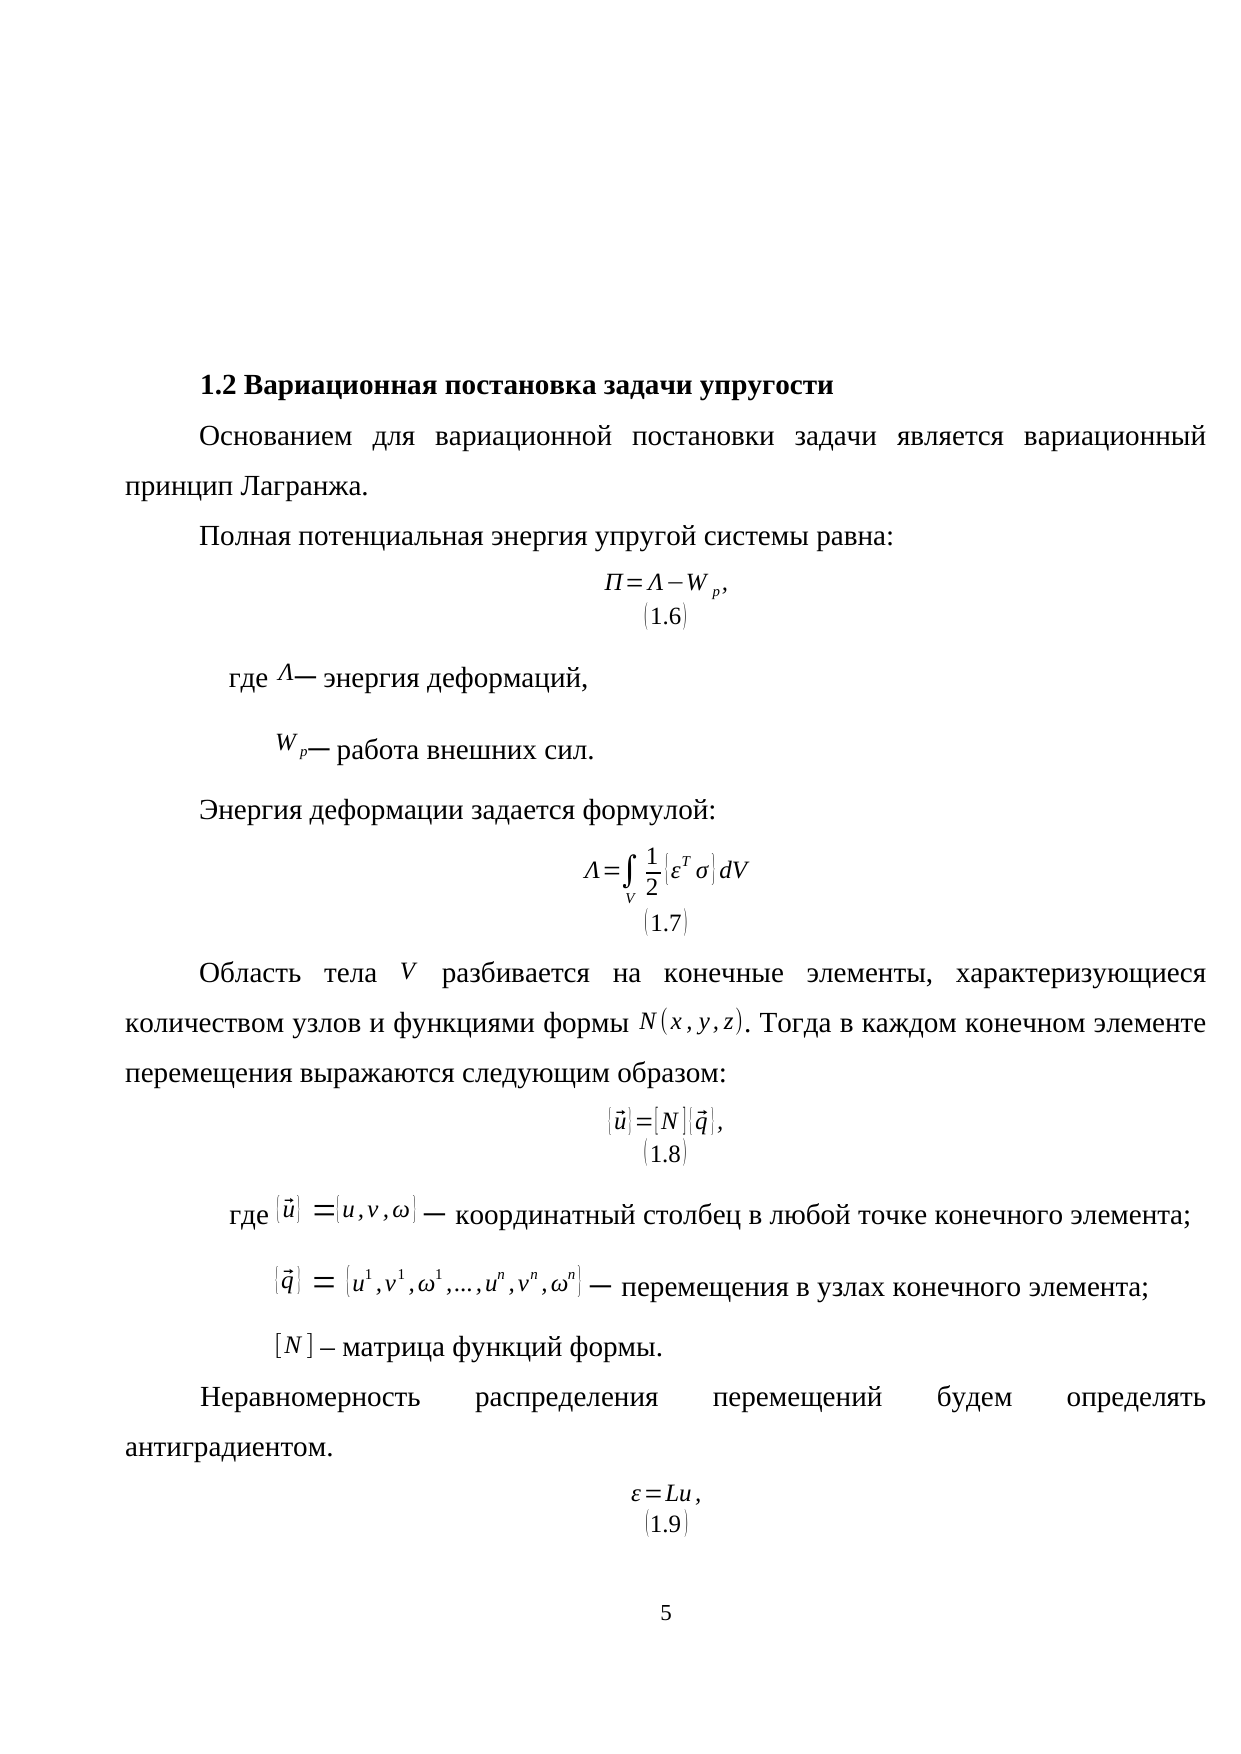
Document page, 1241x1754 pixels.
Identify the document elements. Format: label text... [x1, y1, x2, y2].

text Полная потенциальная энергия упругой системы равна: [125, 518, 1207, 552]
text Область тела разбивается на конечные элементы, характеризующиеся количеством узлов и функциями формы . Тогда в каждом конечном элементе перемещения выражаются следующим образом: [125, 955, 1207, 1089]
text где – энергия деформаций, [197, 649, 1207, 697]
subtitle 1.2 Вариационная постановка задачи упругости [125, 367, 1207, 401]
text Энергия деформации задается формулой: [125, 792, 1207, 826]
text где = – координатный столбец в любой точке конечного элемента; [125, 1185, 1207, 1233]
text Основанием для вариационной постановки задачи является вариационный принцип Лагранжа. [125, 418, 1207, 502]
text – матрица функций формы. [125, 1329, 1207, 1362]
text Неравномерность распределения перемещений будем определять антиградиентом. [125, 1379, 1207, 1463]
text = – перемещения в узлах конечного элемента; [125, 1257, 1207, 1305]
text – работа внешних сил. [200, 721, 1207, 768]
